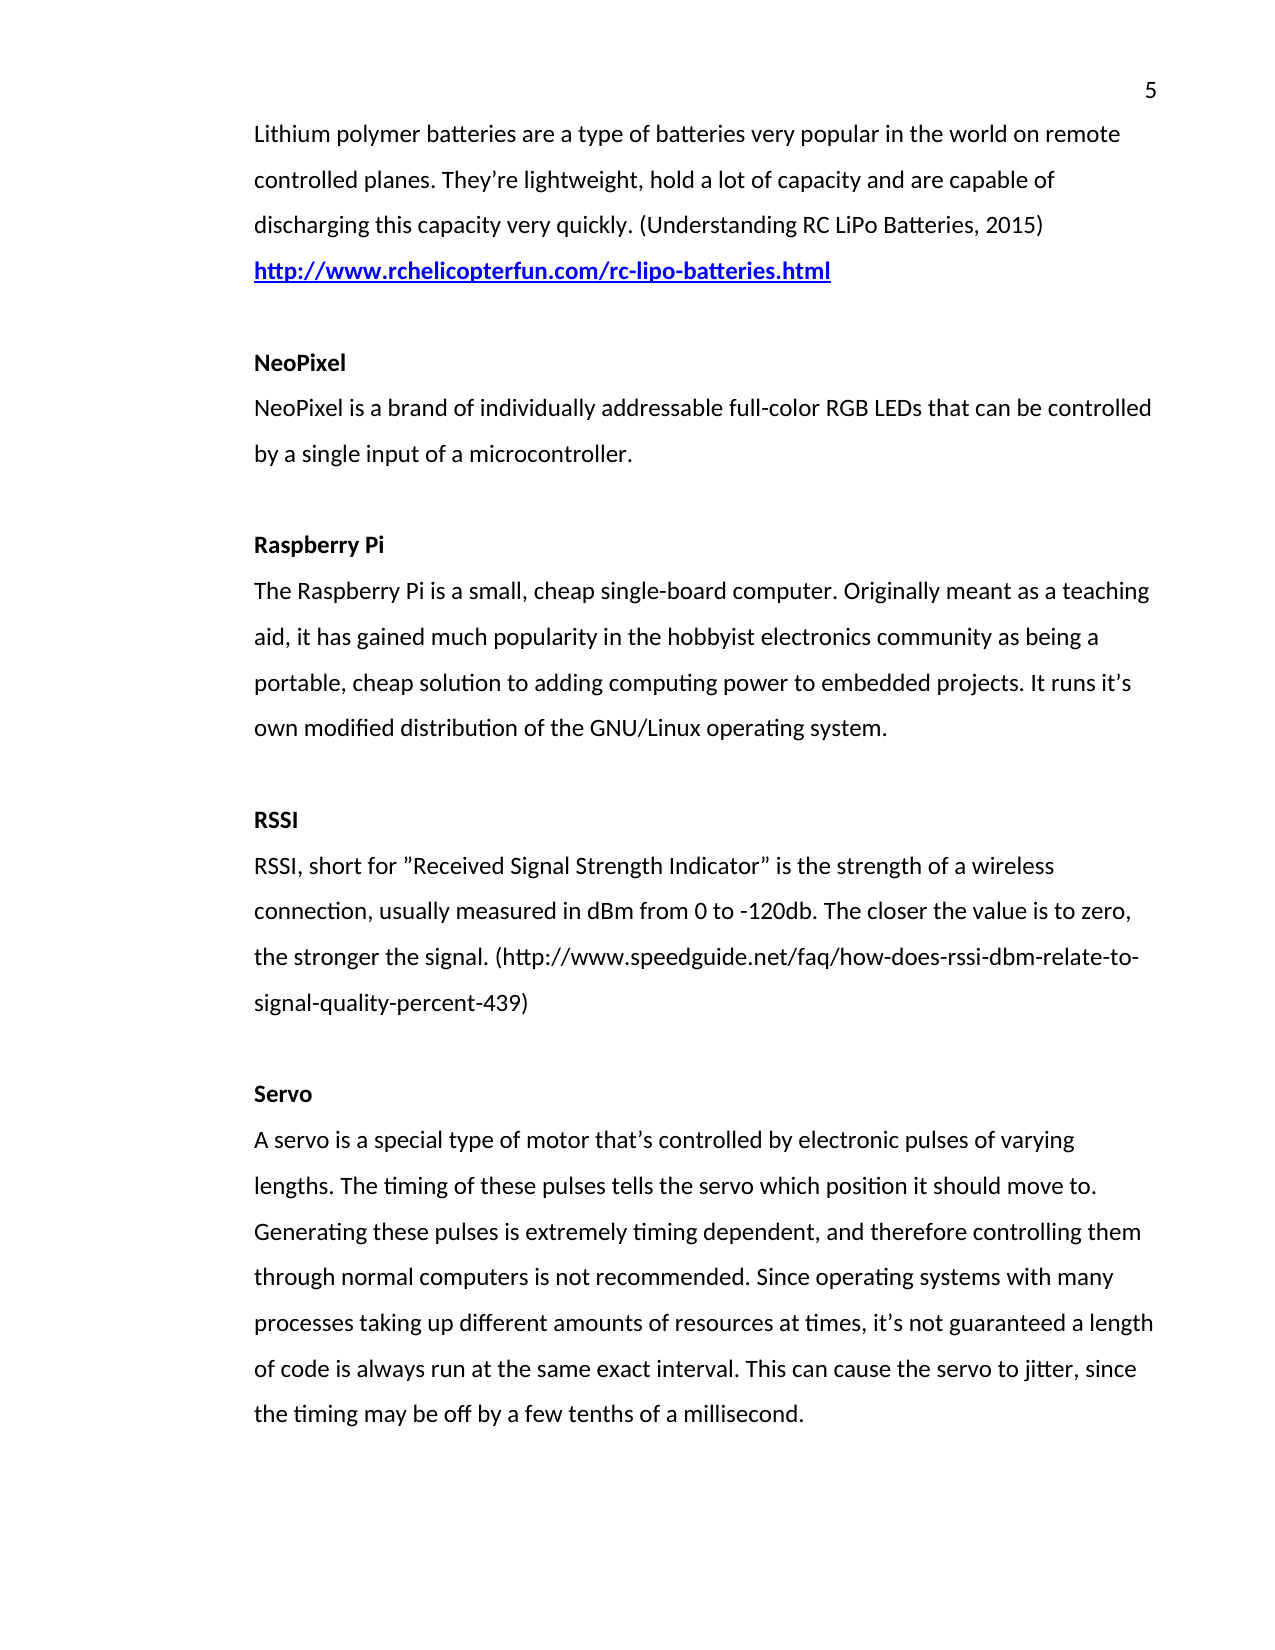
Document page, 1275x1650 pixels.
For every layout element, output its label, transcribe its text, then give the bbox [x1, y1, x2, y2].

text Raspberry Pi [254, 530, 1157, 560]
text NeoPixel [254, 347, 1157, 377]
text RSSI [254, 804, 1157, 834]
text A servo is a special type of motor that’s controlled by electronic pulses of varying lengths. The timing of these pulses tells the servo which position it should move to. Generating these pulses is extremely timing dependent, and therefore controlling them through normal computers is not recommended. Since operating systems with many processes taking up different amounts of resources at times, it’s not guaranteed a length of code is always run at the same exact interval. This can cause the servo to jitter, since the timing may be off by a few tenths of a millisecond. [254, 1124, 1157, 1429]
text RSSI, short for ”Received Signal Strength Indicator” is the strength of a wireless connection, usually measured in dBm from 0 to -120db. The closer the value is to zero, the stronger the signal. (http://www.speedguide.net/faq/how-does-rssi-dbm-relate-to-signal-quality-percent-439) [254, 850, 1157, 1017]
text Lithium polymer batteries are a type of batteries very popular in the world on remote controlled planes. They’re lightweight, hold a lot of capacity and are capable of discharging this capacity very quickly. (Understanding RC LiPo Batteries, 2015) http://www.rchelicopterfun.com/rc-lipo-batteries.html [254, 118, 1157, 286]
text The Raspberry Pi is a small, cheap single-board computer. Originally meant as a teaching aid, it has gained much popularity in the hobbyist electronics community as being a portable, cheap solution to adding computing power to embedded projects. It runs it’s own modified distribution of the GNU/Linux operating system. [254, 575, 1157, 743]
text Servo [254, 1078, 1157, 1109]
text NeoPixel is a brand of individually addressable full-color RGB LEDs that can be controlled by a single input of a microcontroller. [254, 392, 1157, 469]
